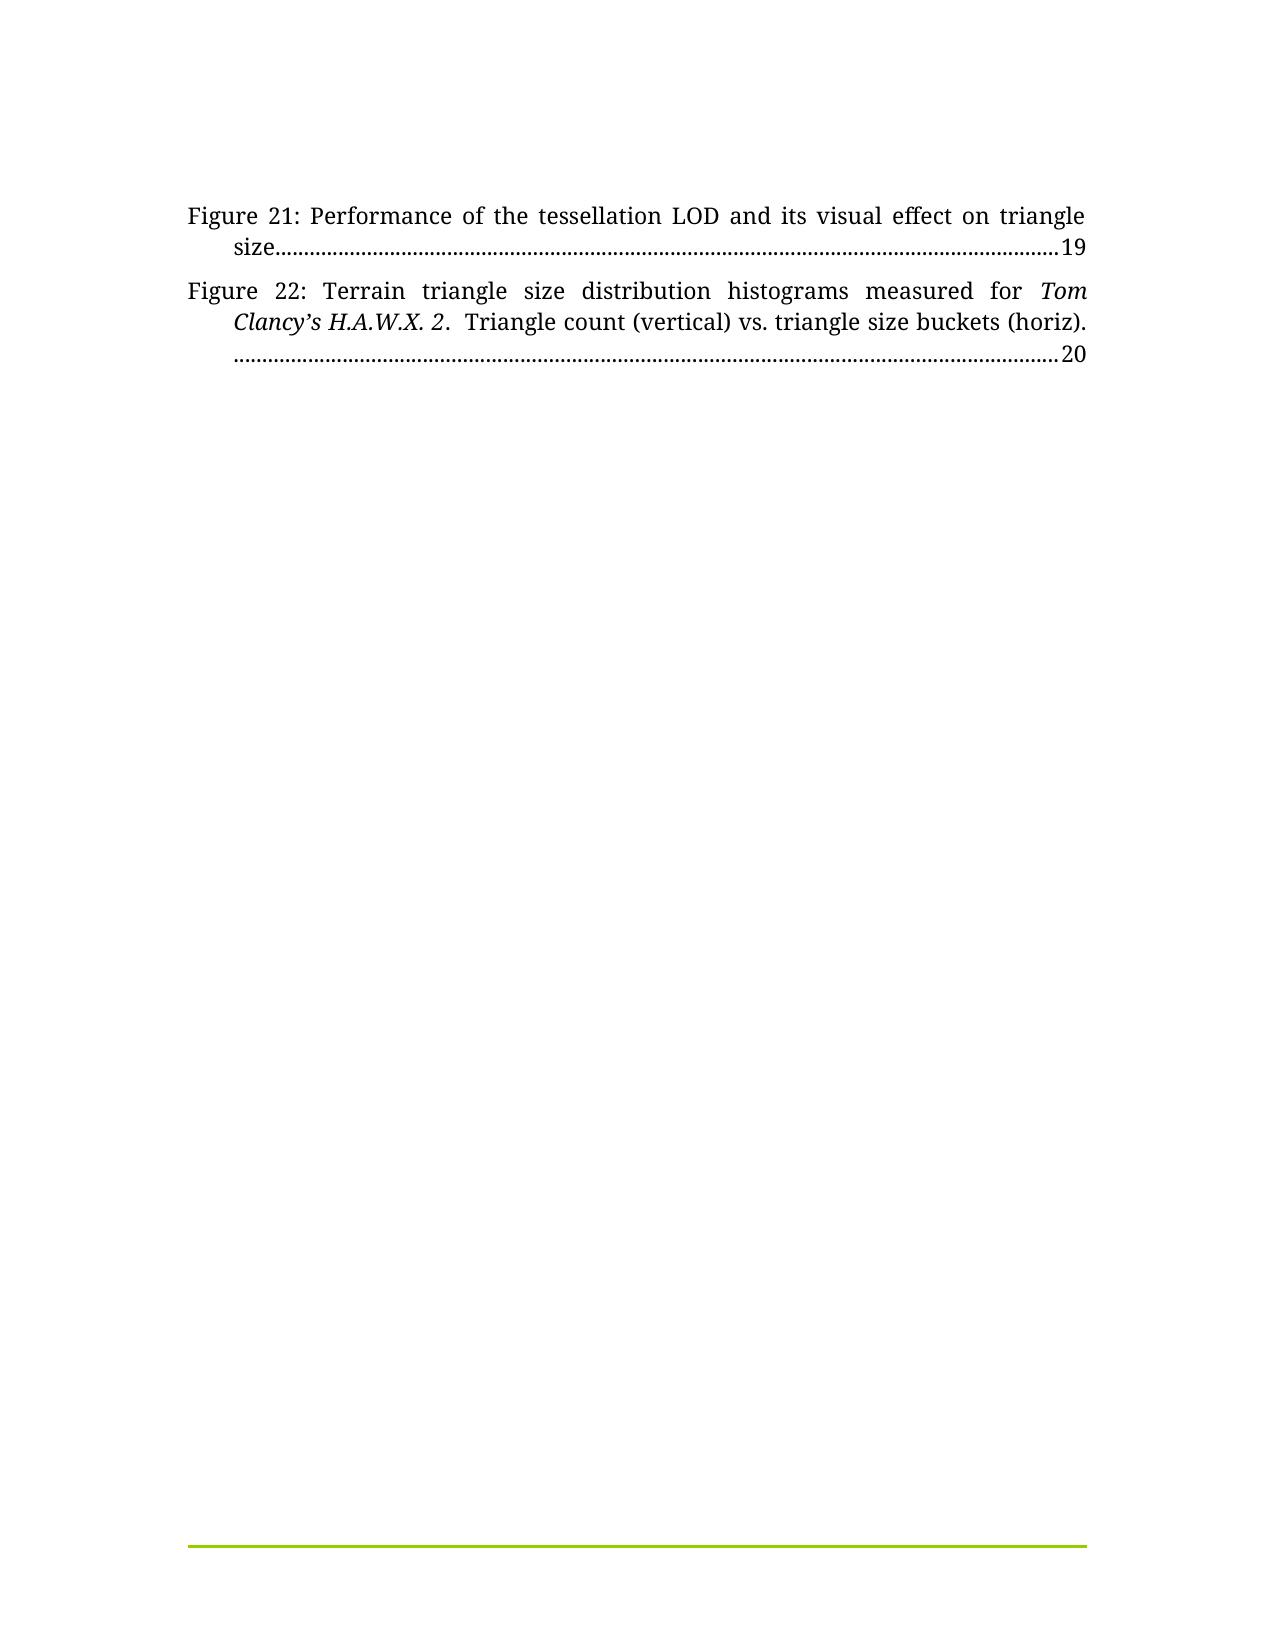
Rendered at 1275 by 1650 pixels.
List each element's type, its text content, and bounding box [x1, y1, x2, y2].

text Figure 21: Performance of the tessellation LOD and its visual effect on triangle size. 19 [187, 200, 1087, 262]
text Figure 22: Terrain triangle size distribution histograms measured for Tom Clancy’s H.A.W.X. 2. Triangle count (vertical) vs. triangle size buckets (horiz). 20 [187, 275, 1087, 369]
